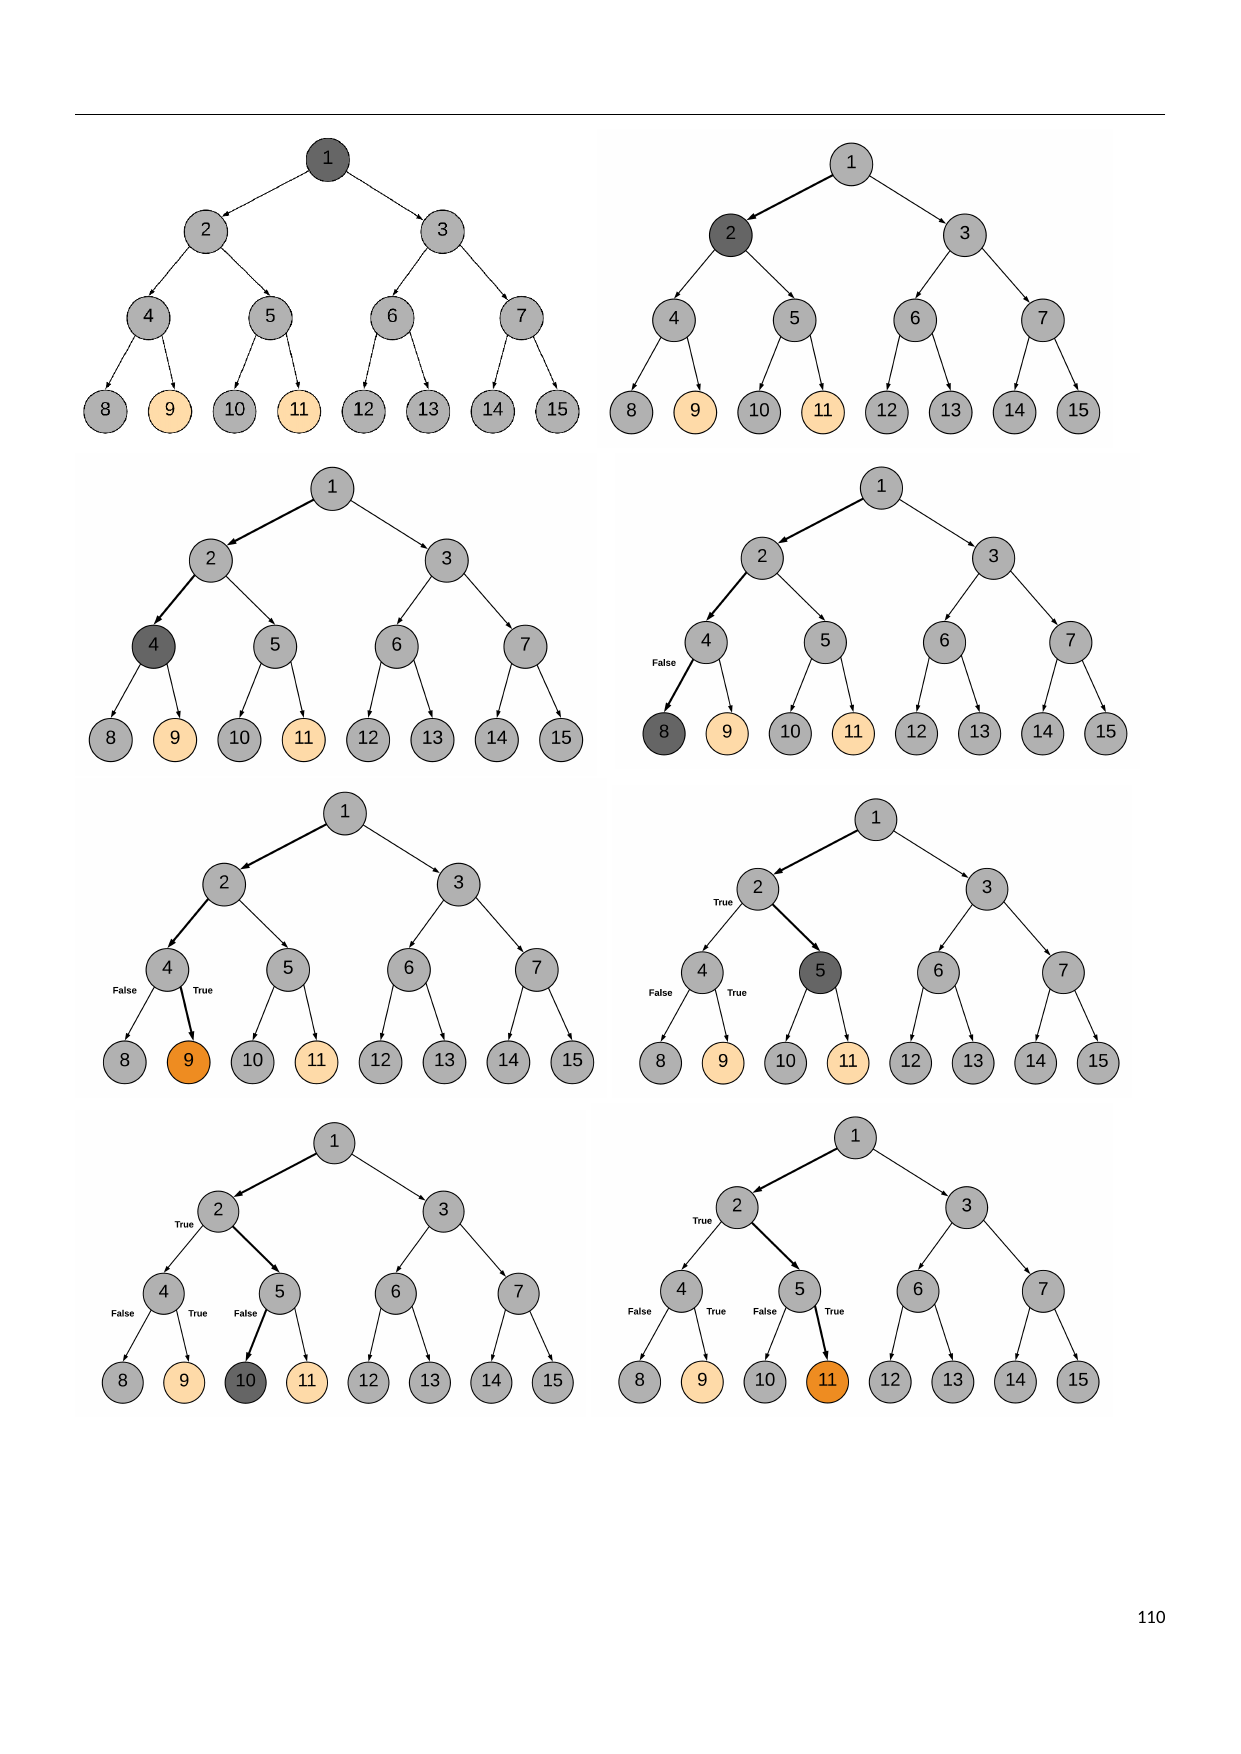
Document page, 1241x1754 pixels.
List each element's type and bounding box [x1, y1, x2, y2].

picture [75, 1110, 587, 1417]
picture [612, 785, 1133, 1098]
picture [75, 778, 608, 1098]
picture [597, 129, 1114, 448]
picture [75, 128, 592, 448]
picture [615, 453, 1140, 769]
picture [591, 1103, 1113, 1417]
picture [75, 453, 597, 776]
